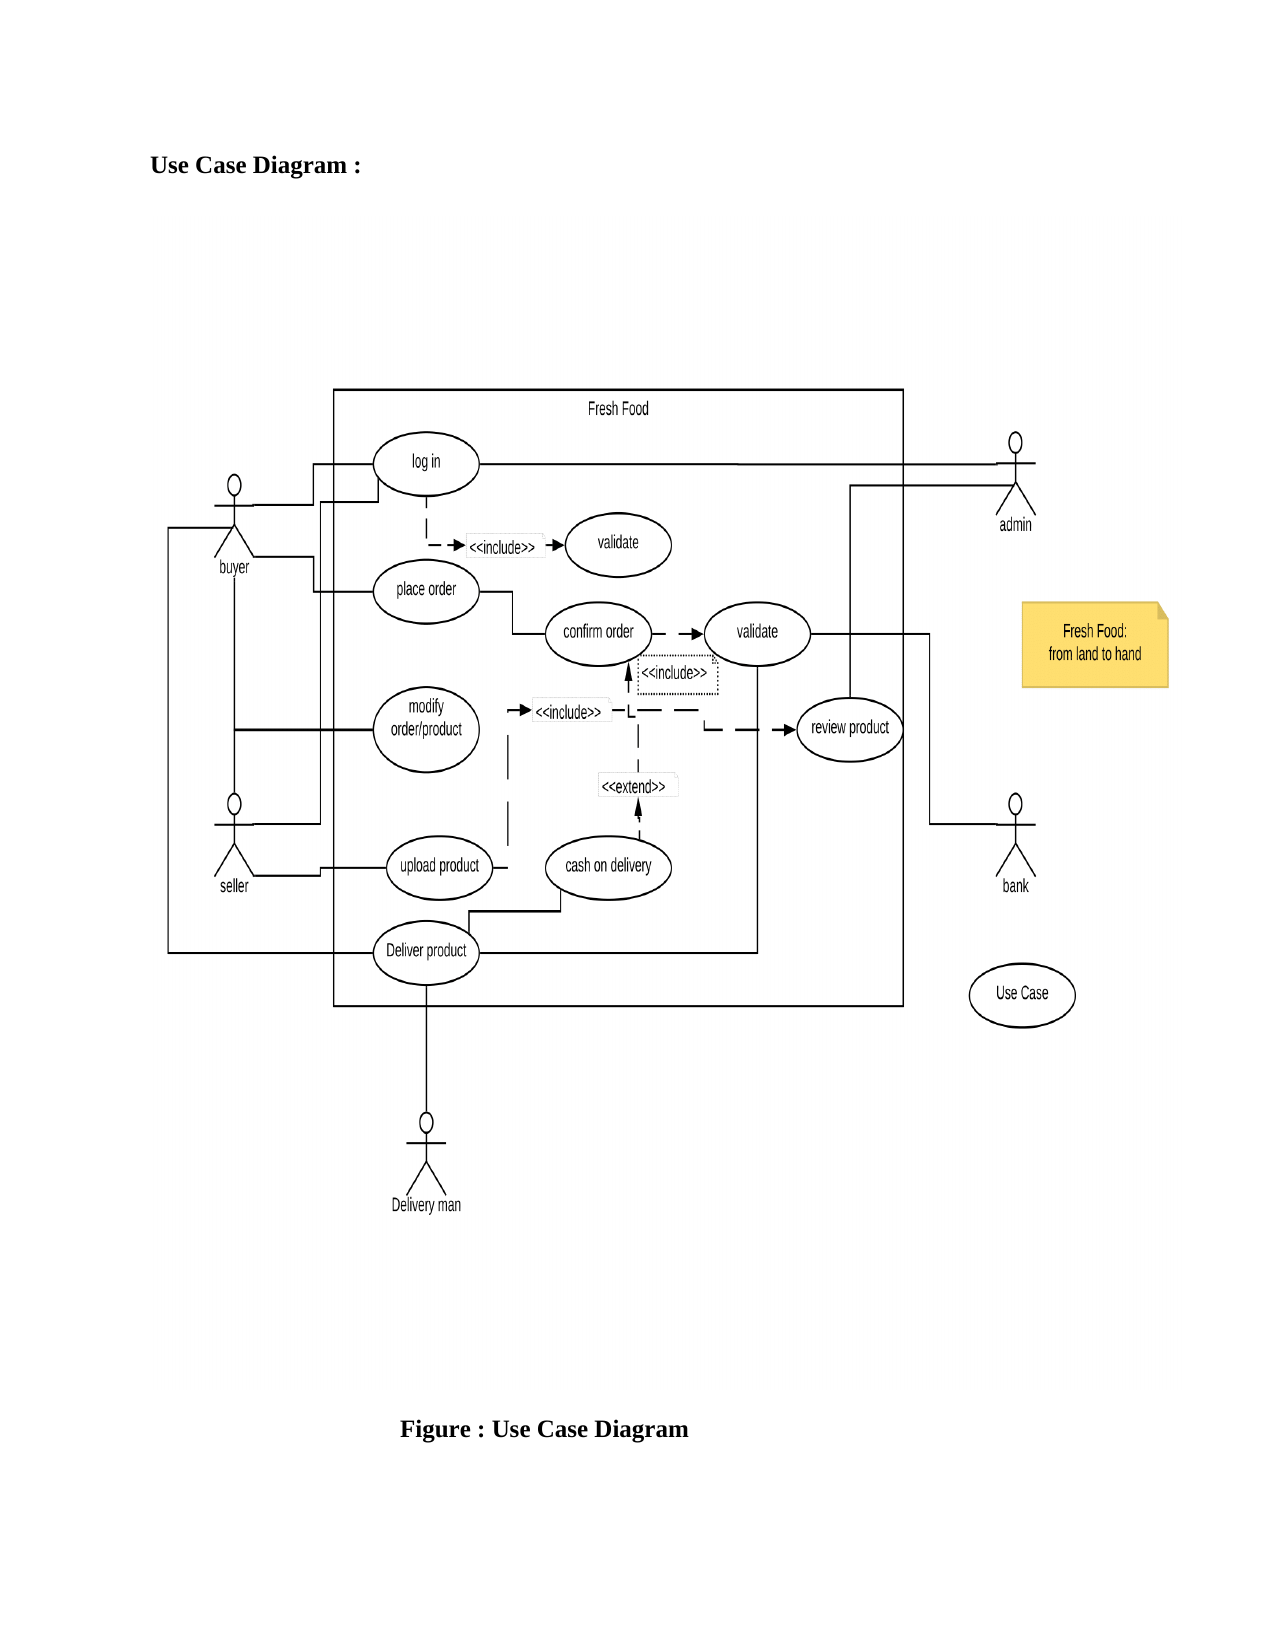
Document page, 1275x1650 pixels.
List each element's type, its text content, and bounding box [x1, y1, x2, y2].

text Use Case Diagram : [150, 150, 1125, 216]
picture [150, 216, 1185, 1390]
text Figure : Use Case Diagram [150, 1414, 1125, 1443]
